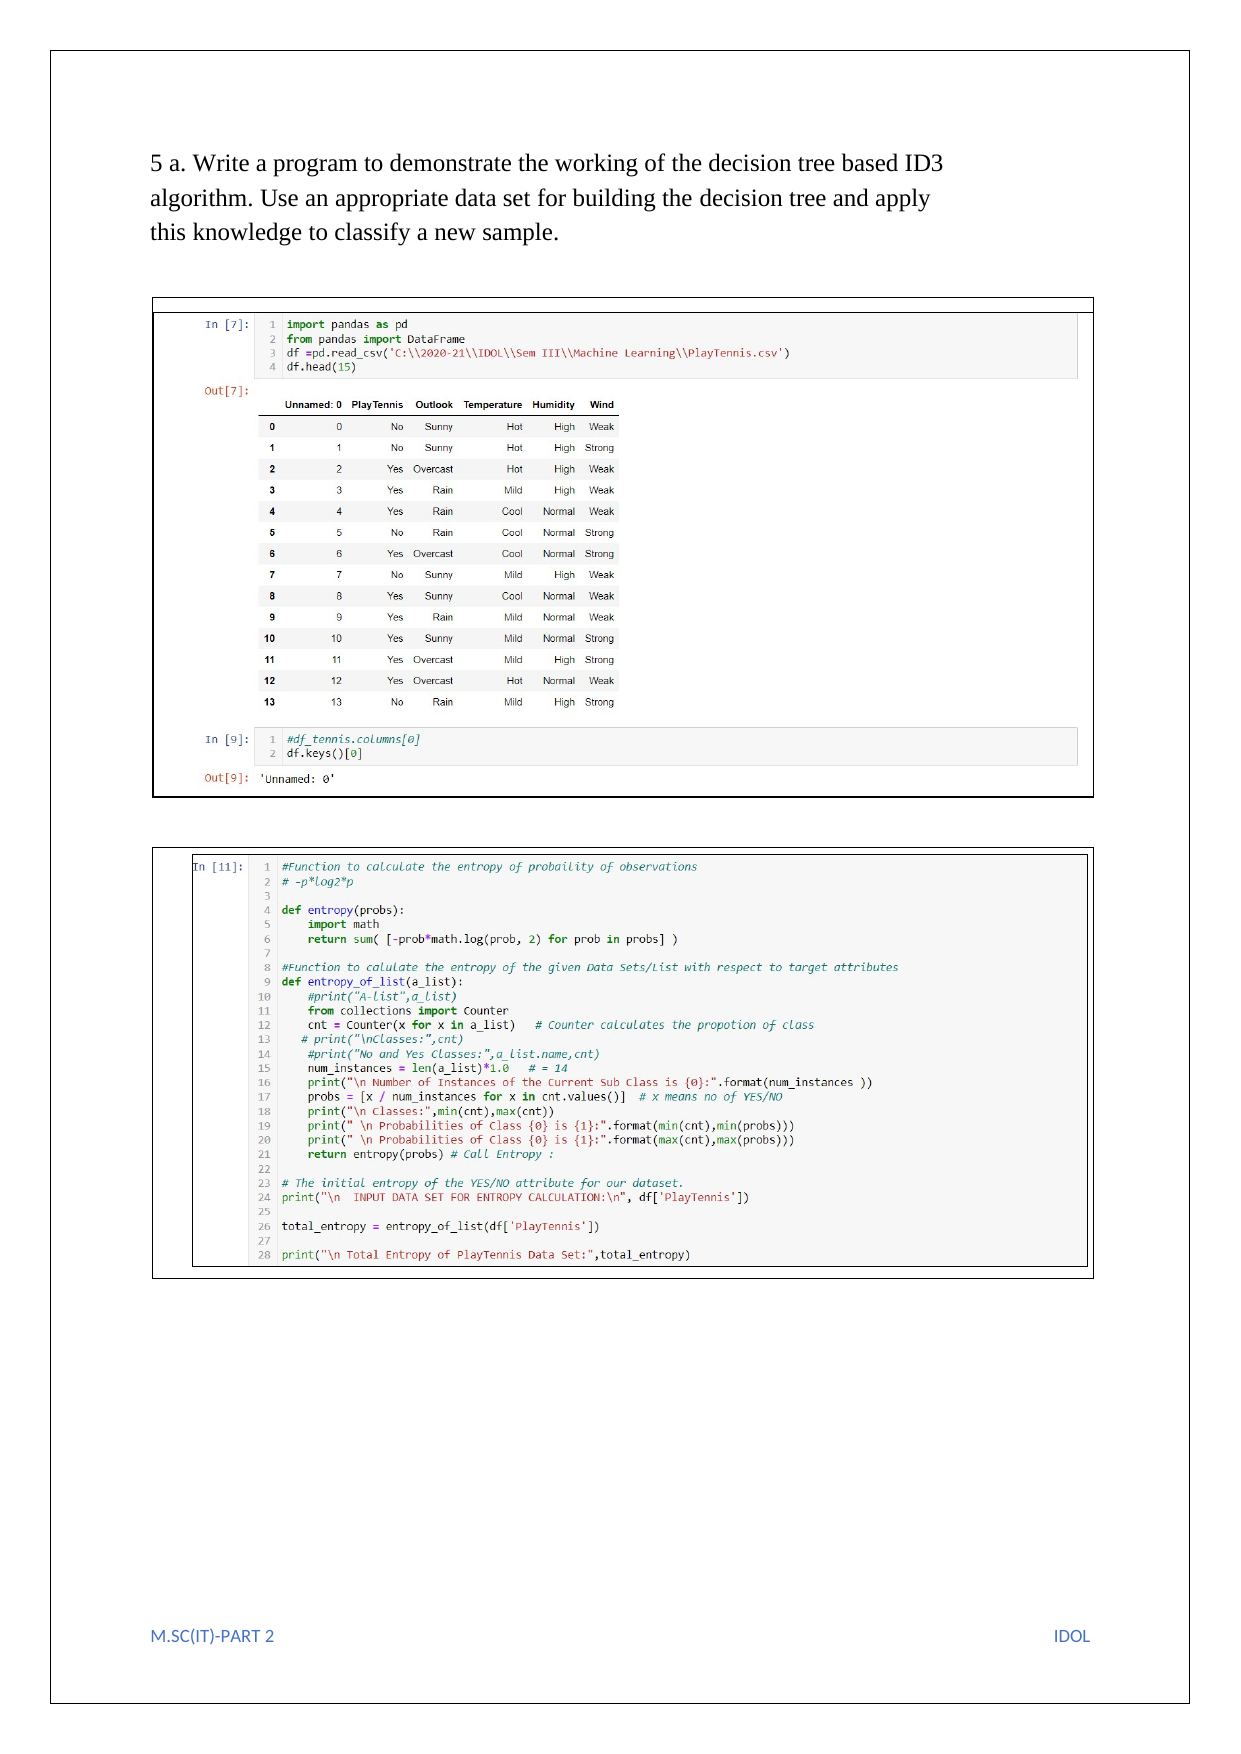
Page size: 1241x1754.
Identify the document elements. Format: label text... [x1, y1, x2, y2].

picture [154, 313, 1093, 796]
picture [193, 855, 1087, 1266]
list a. Write a program to demonstrate the working of the decision tree based ID3 algorithm. Use an appropriate data set for building the decision tree and apply this knowledge to classify a new sample. [150, 148, 972, 246]
